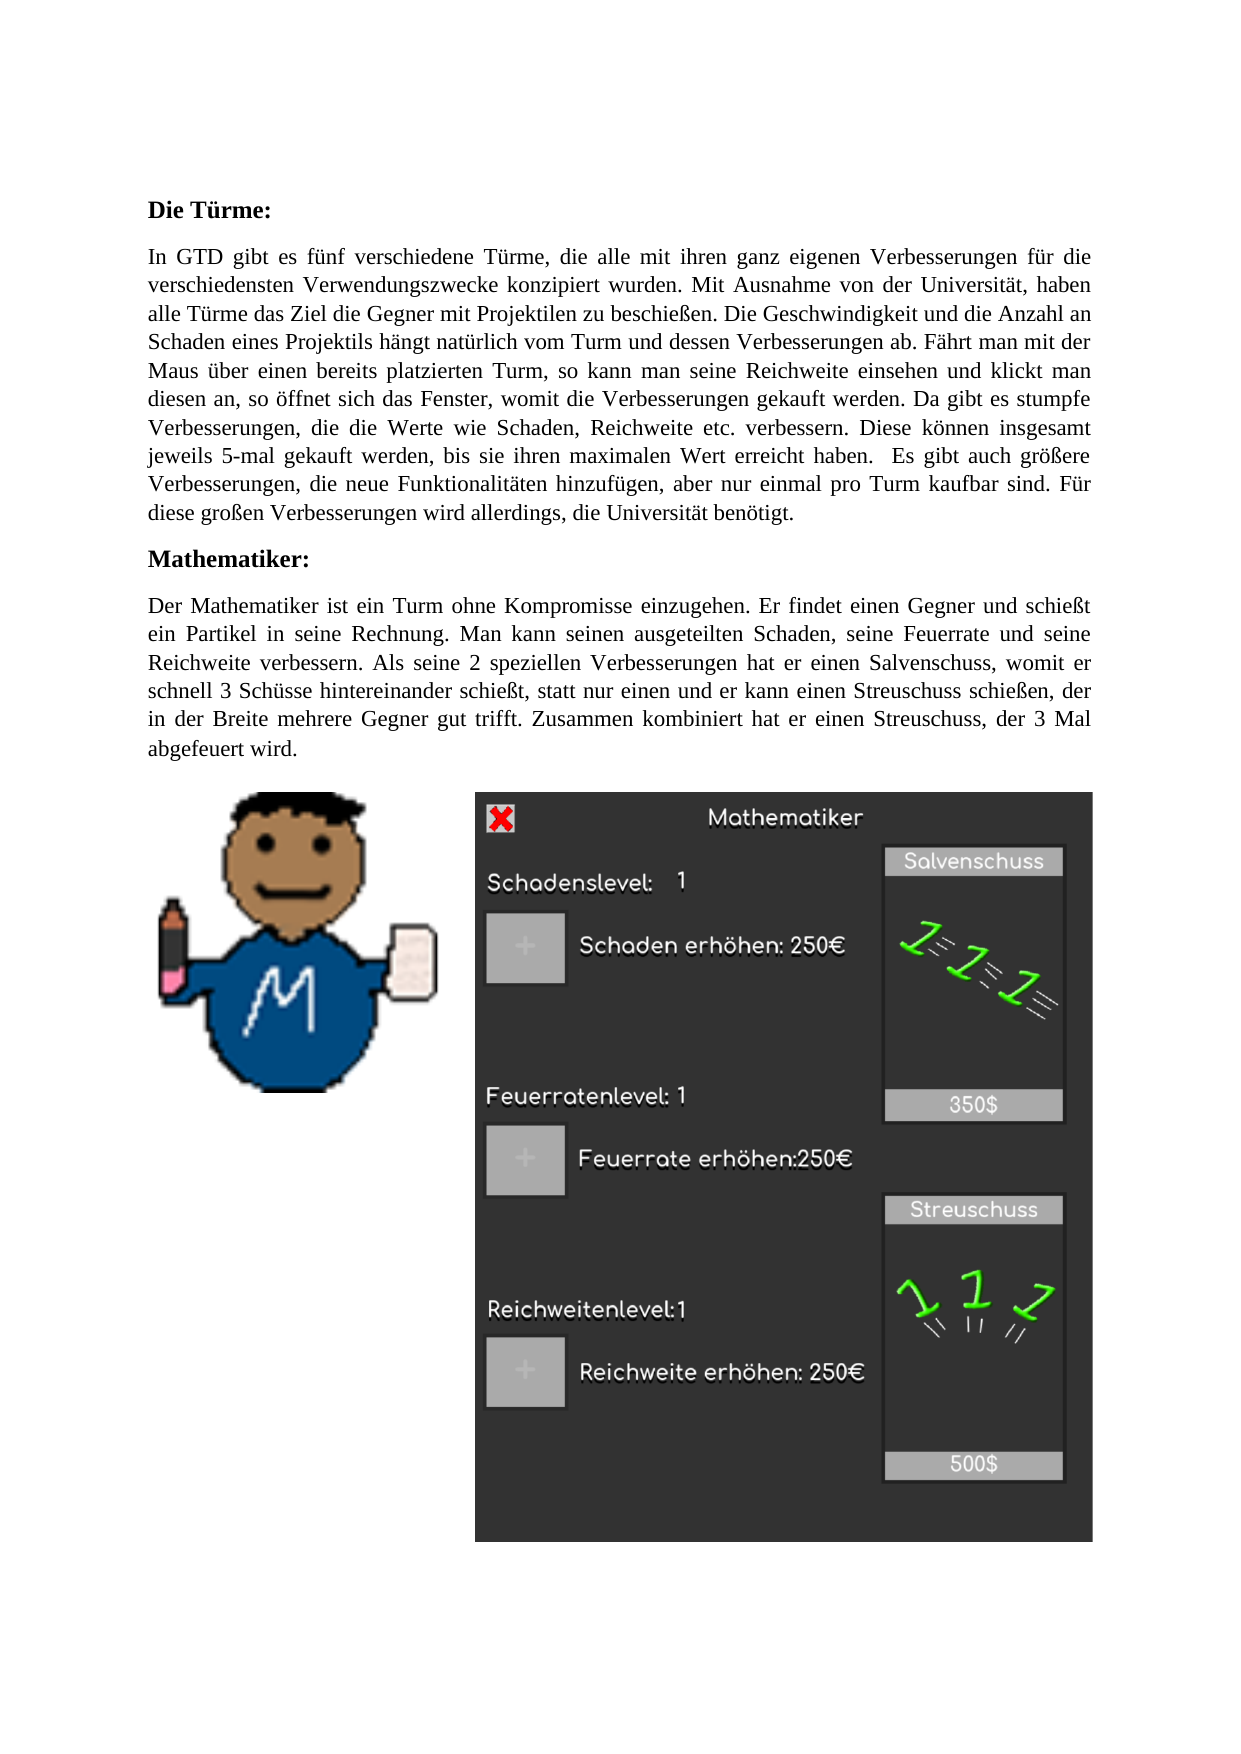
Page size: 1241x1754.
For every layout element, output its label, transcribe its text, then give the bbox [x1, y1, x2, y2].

picture [147, 792, 448, 1093]
text In GTD gibt es fünf verschiedene Türme, die alle mit ihren ganz eigenen Verbesserungen für die verschiedensten Verwendungszwecke konzipiert wurden. Mit Ausnahme von der Universität, haben alle Türme das Ziel die Gegner mit Projektilen zu beschießen. Die Geschwindigkeit und die Anzahl an Schaden eines Projektils hängt natürlich vom Turm und dessen Verbesserungen ab. Fährt man mit der Maus über einen bereits platzierten Turm, so kann man seine Reichweite einsehen und klickt man diesen an, so öffnet sich das Fenster, womit die Verbesserungen gekauft werden. Da gibt es stumpfe Verbesserungen, die die Werte wie Schaden, Reichweite etc. verbessern. Diese können insgesamt jeweils 5-mal gekauft werden, bis sie ihren maximalen Wert erreicht haben. Es gibt auch größere Verbesserungen, die neue Funktionalitäten hinzufügen, aber nur einmal pro Turm kaufbar sind. Für diese großen Verbesserungen wird allerdings, die Universität benötigt. [148, 243, 1093, 525]
text Die Türme: [148, 195, 1093, 224]
picture [475, 792, 1093, 1542]
text Mathematiker: [148, 544, 1093, 573]
text Der Mathematiker ist ein Turm ohne Kompromisse einzugehen. Er findet einen Gegner und schießt ein Partikel in seine Rechnung. Man kann seinen ausgeteilten Schaden, seine Feuerrate und seine Reichweite verbessern. Als seine 2 speziellen Verbesserungen hat er einen Salvenschuss, womit er schnell 3 Schüsse hintereinander schießt, statt nur einen und er kann einen Streuschuss schießen, der in der Breite mehrere Gegner gut trifft. Zusammen kombiniert hat er einen Streuschuss, der 3 Mal abgefeuert wird. [148, 592, 1093, 762]
